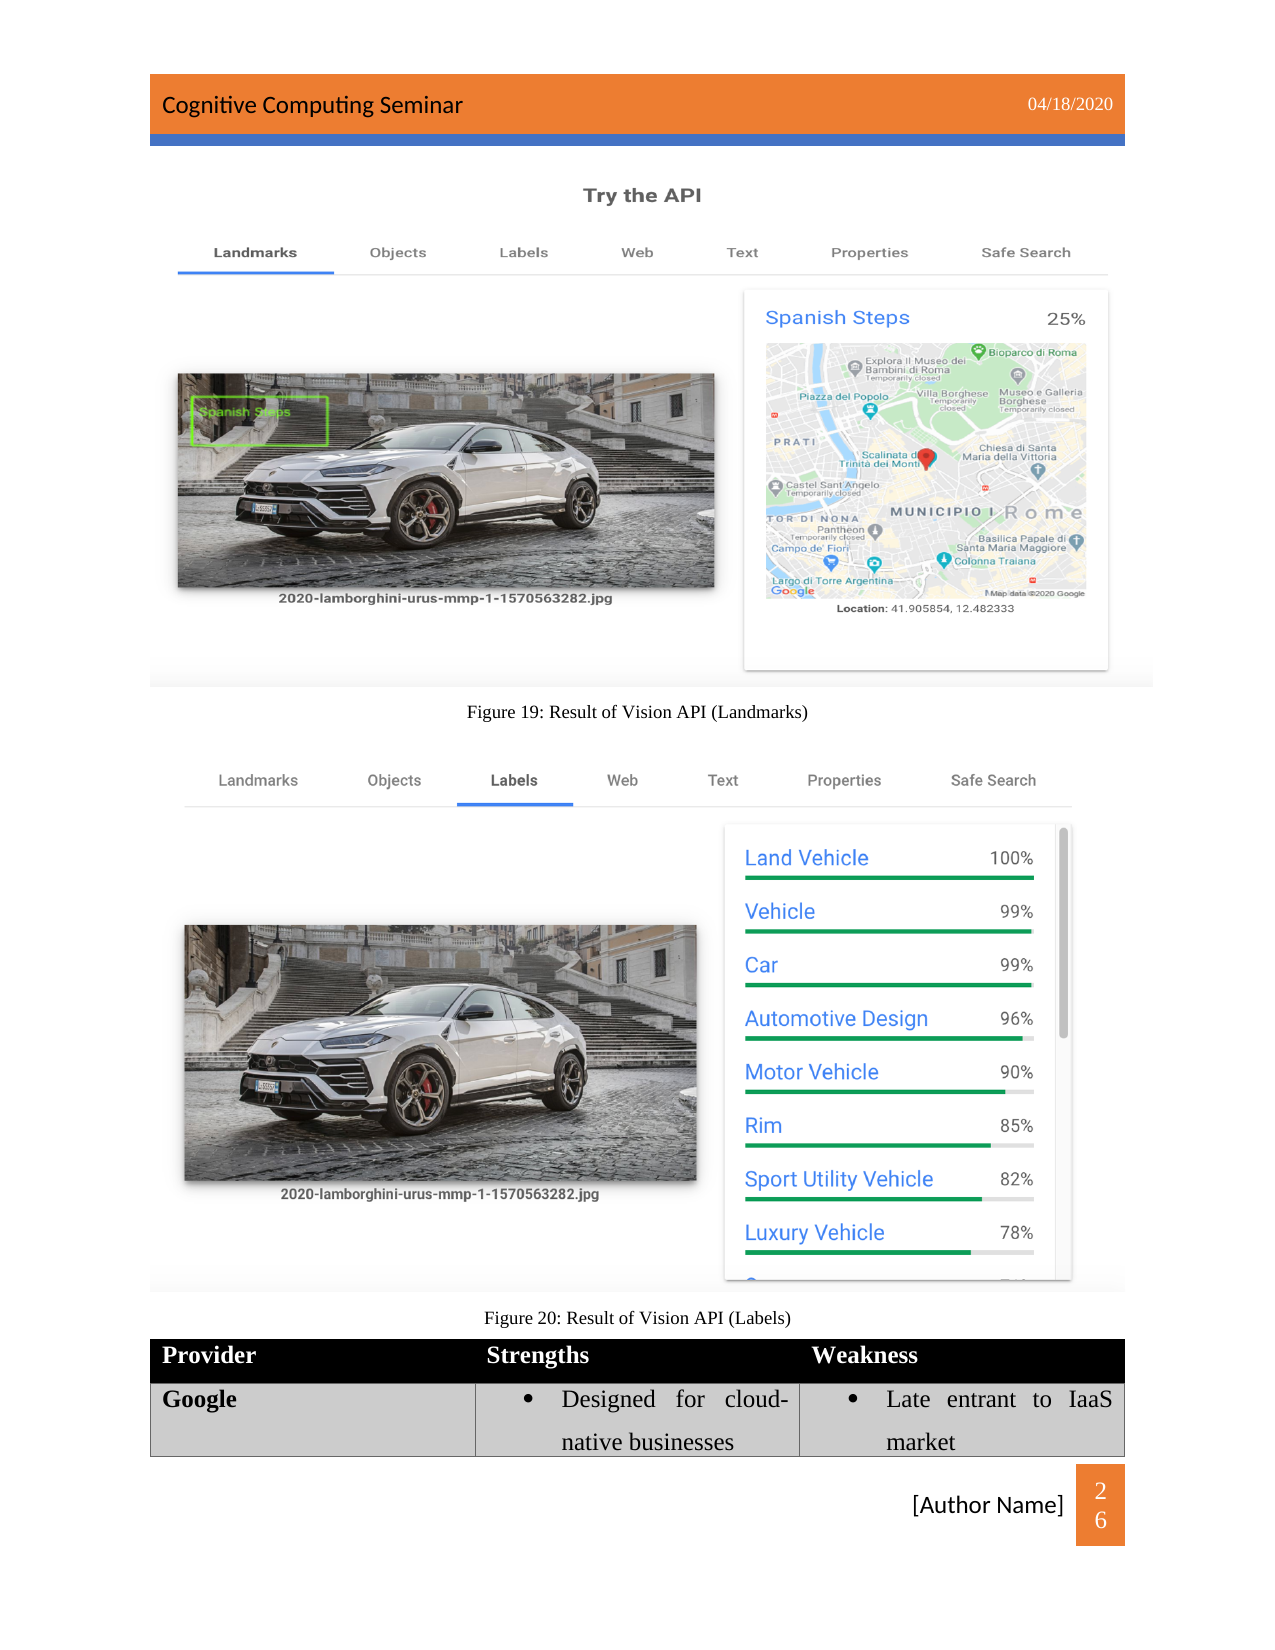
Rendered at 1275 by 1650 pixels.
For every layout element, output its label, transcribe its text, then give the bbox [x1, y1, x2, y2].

table_header Weakness [800, 1340, 1124, 1383]
table_header Provider [151, 1340, 475, 1383]
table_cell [476, 1384, 799, 1456]
list Figure 20: Result of Vision API (Labels) [150, 1307, 1125, 1328]
picture [150, 733, 1125, 1292]
picture [150, 176, 1153, 687]
table_cell Google [151, 1384, 475, 1456]
list Figure 19: Result of Vision API (Landmarks) [150, 701, 1125, 723]
table_header Strengths [476, 1340, 799, 1383]
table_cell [800, 1384, 1124, 1456]
